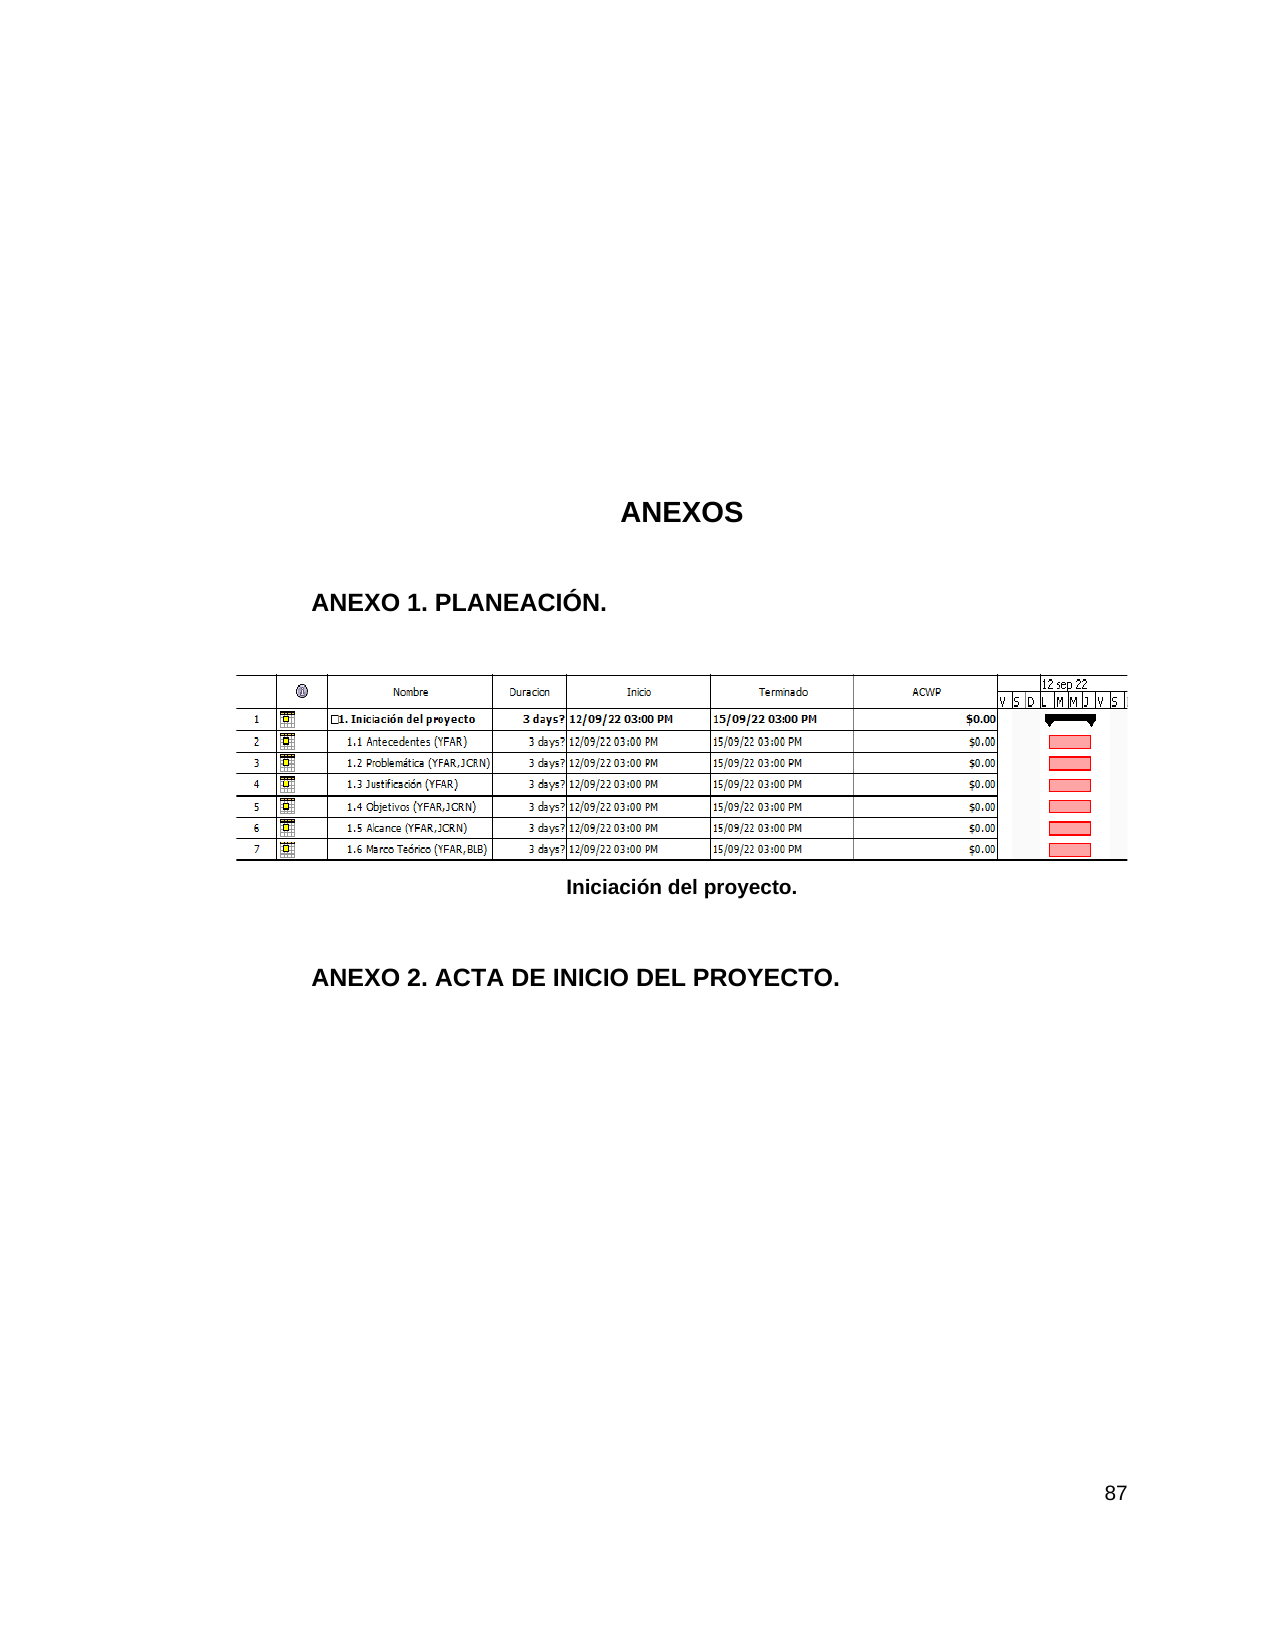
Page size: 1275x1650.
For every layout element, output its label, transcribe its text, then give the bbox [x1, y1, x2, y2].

text ANEXOS [236, 495, 1127, 528]
text Iniciación del proyecto. [236, 875, 1127, 899]
picture [236, 674, 1128, 861]
text ANEXO 2. ACTA DE INICIO DEL PROYECTO. [236, 963, 1127, 992]
text ANEXO 1. PLANEACIÓN. [236, 588, 1127, 617]
